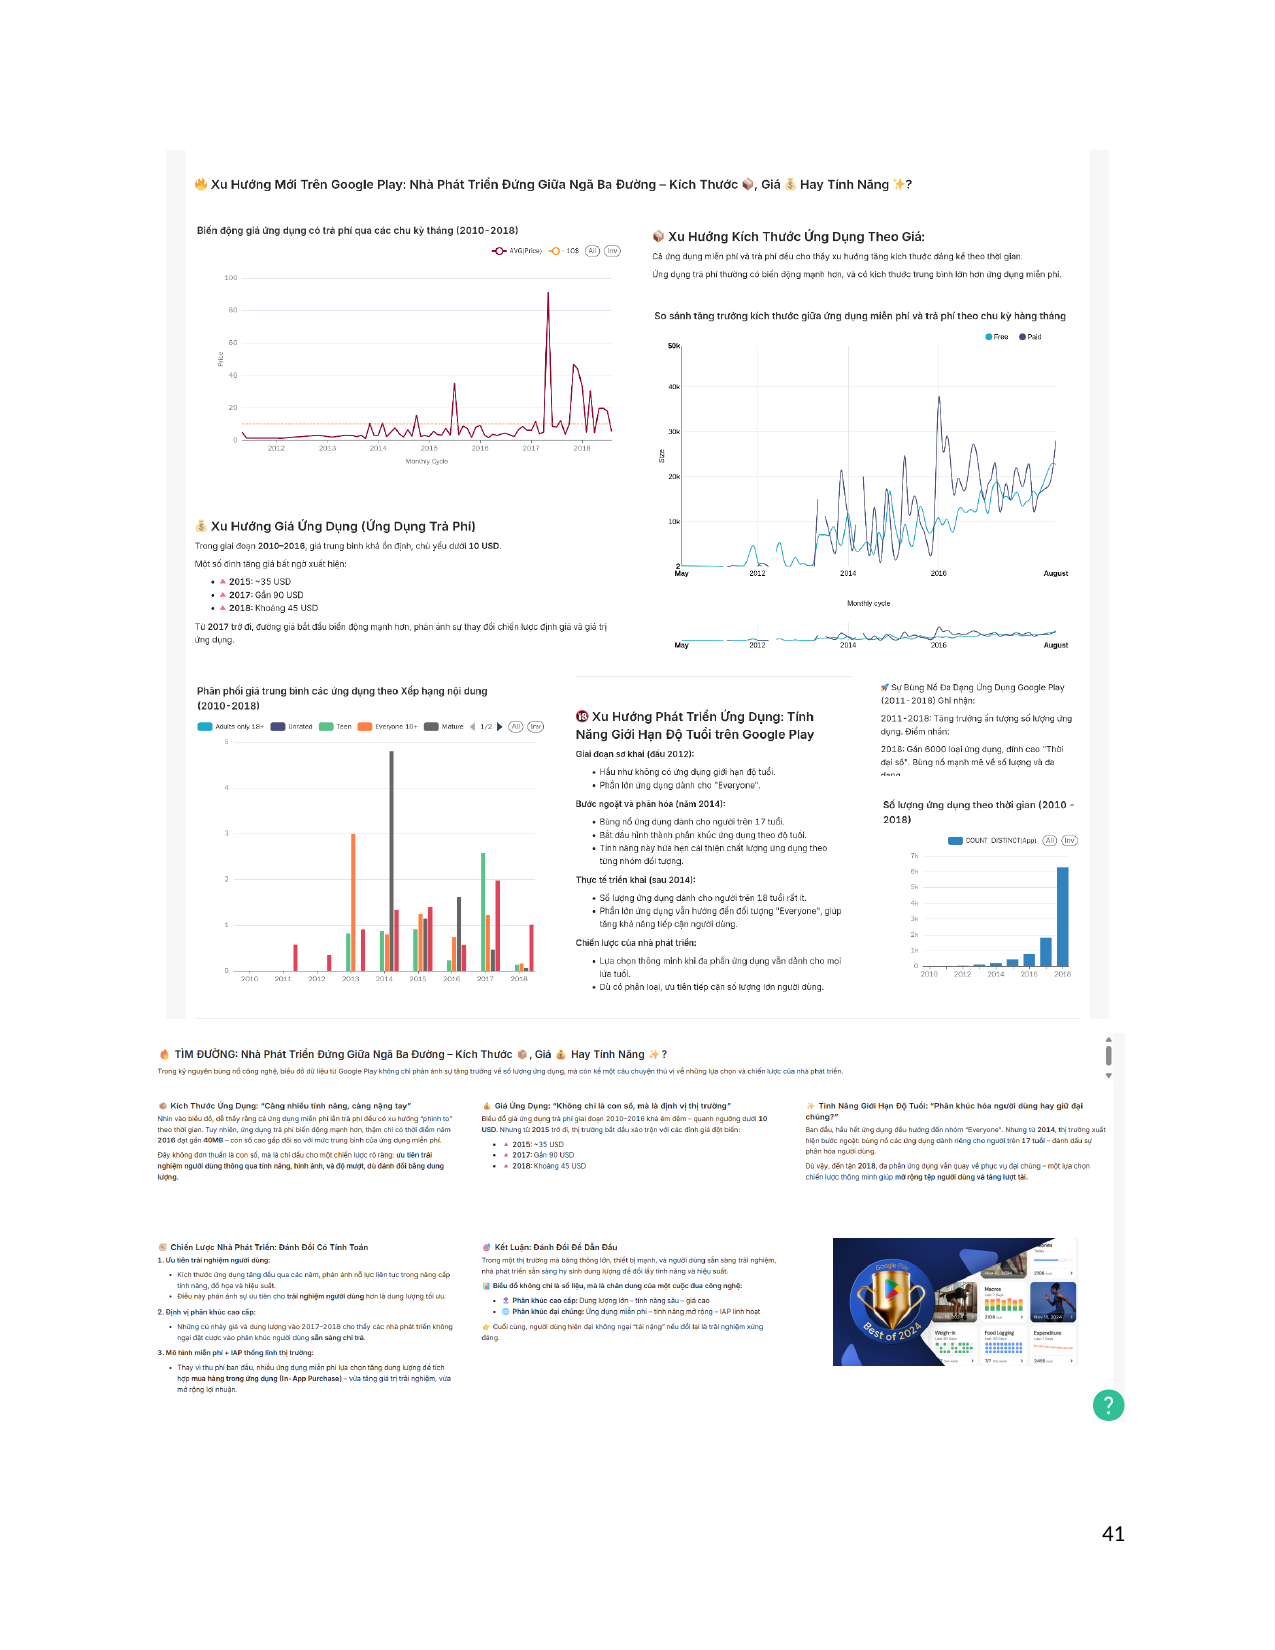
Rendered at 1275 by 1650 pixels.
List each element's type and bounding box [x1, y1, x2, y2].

picture [150, 1033, 1125, 1422]
picture [166, 150, 1109, 1019]
